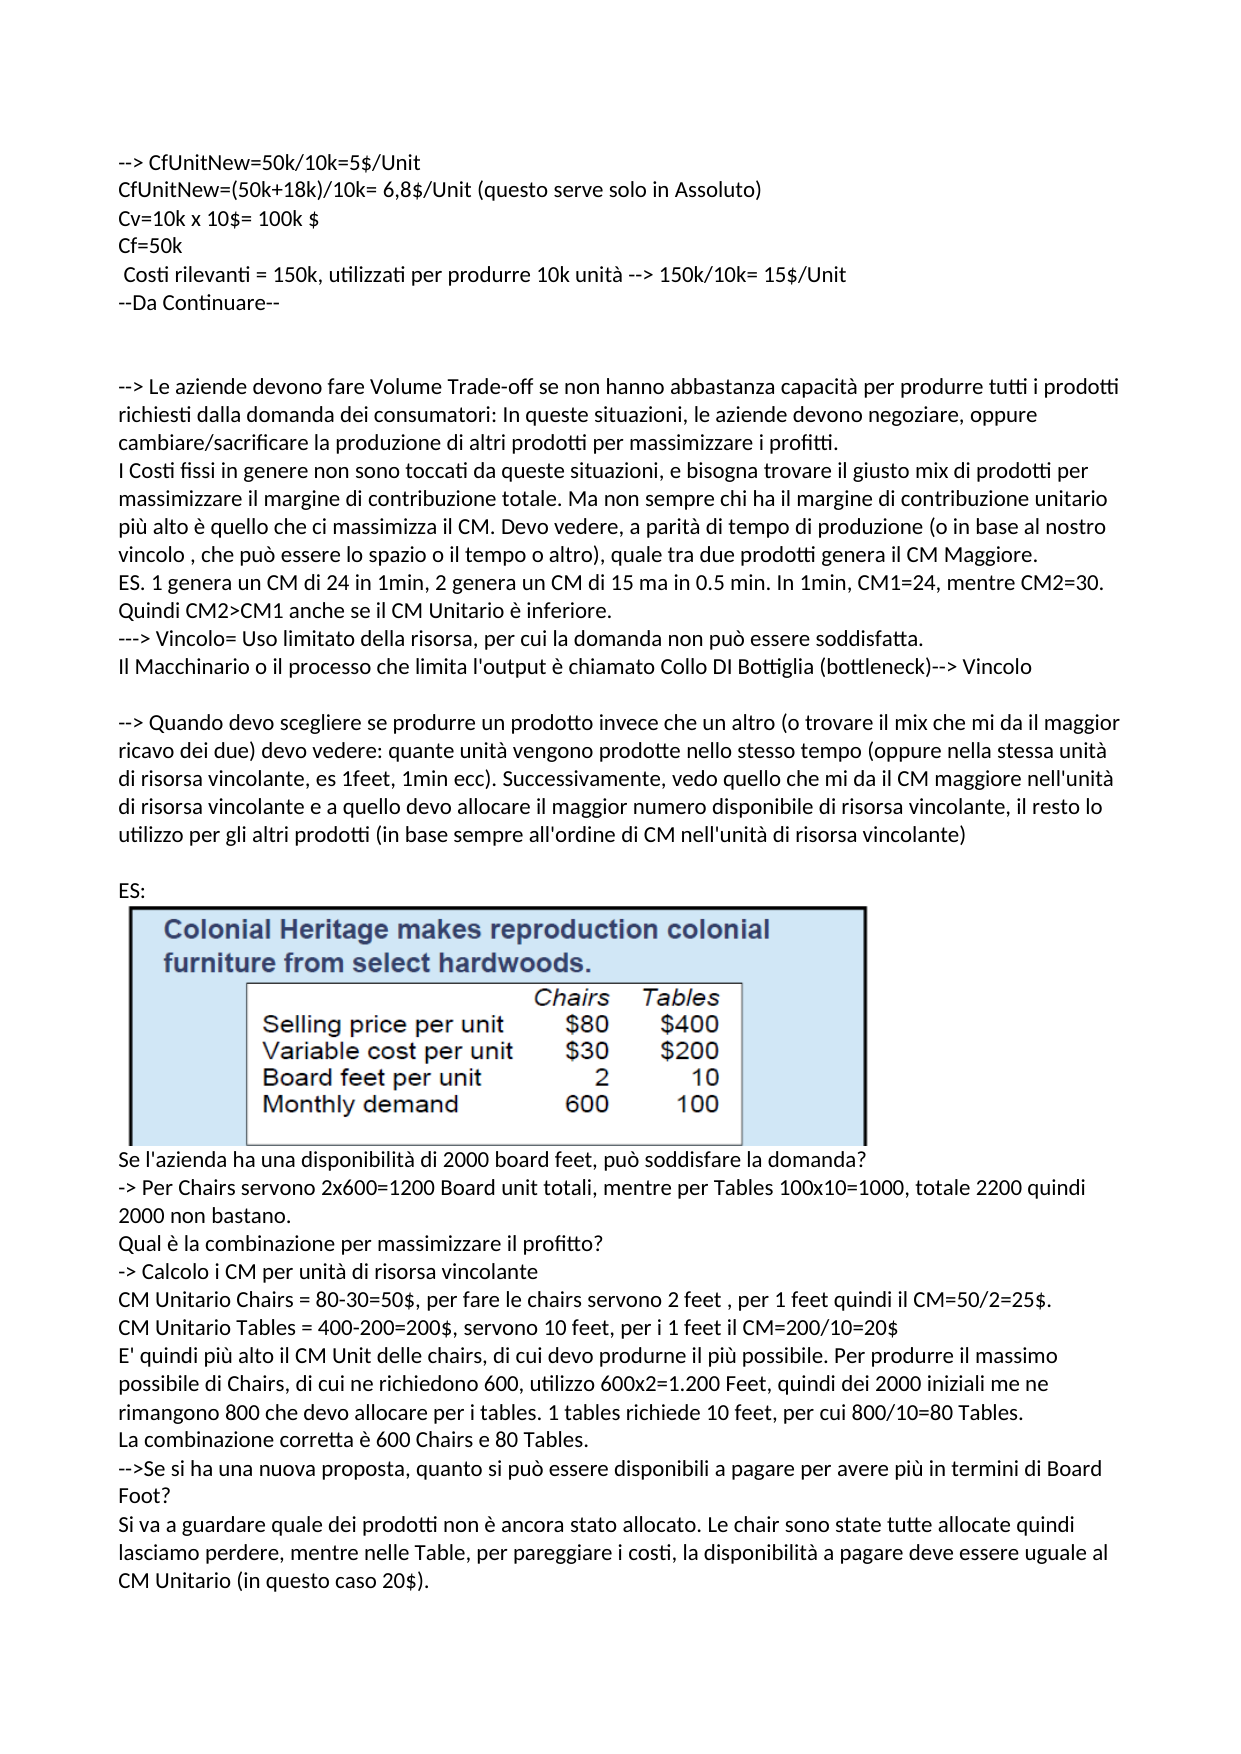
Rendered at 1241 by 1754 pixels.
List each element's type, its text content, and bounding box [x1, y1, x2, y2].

text La combinazione corretta è 600 Chairs e 80 Tables. [118, 1426, 1122, 1454]
text Il Macchinario o il processo che limita l'output è chiamato Collo DI Bottiglia (bottleneck)--> Vincolo [118, 652, 1122, 680]
text Cf=50k [118, 232, 1122, 260]
text -> Calcolo i CM per unità di risorsa vincolante [118, 1257, 1122, 1286]
text E' quindi più alto il CM Unit delle chairs, di cui devo produrne il più possibile. Per produrre il massimo possibile di Chairs, di cui ne richiedono 600, utilizzo 600x2=1.200 Feet, quindi dei 2000 iniziali me ne rimangono 800 che devo allocare per i tables. 1 tables richiede 10 feet, per cui 800/10=80 Tables. [118, 1342, 1122, 1426]
text Cv=10k x 10$= 100k $ [118, 204, 1122, 232]
text ---> Vincolo= Uso limitato della risorsa, per cui la domanda non può essere soddisfatta. [118, 624, 1122, 652]
text ES: [118, 876, 1122, 904]
text --> CfUnitNew=50k/10k=5$/Unit [118, 148, 1122, 176]
text -> Per Chairs servono 2x600=1200 Board unit totali, mentre per Tables 100x10=1000, totale 2200 quindi 2000 non bastano. [118, 1173, 1122, 1229]
text CM Unitario Chairs = 80-30=50$, per fare le chairs servono 2 feet , per 1 feet quindi il CM=50/2=25$. [118, 1286, 1122, 1313]
text Se l'azienda ha una disponibilità di 2000 board feet, può soddisfare la domanda? [118, 1145, 1122, 1173]
text Costi rilevanti = 150k, utilizzati per produrre 10k unità --> 150k/10k= 15$/Unit [118, 260, 1122, 288]
text --Da Continuare-- [118, 288, 1122, 316]
text --> Le aziende devono fare Volume Trade-off se non hanno abbastanza capacità per produrre tutti i prodotti richiesti dalla domanda dei consumatori: In queste situazioni, le aziende devono negoziare, oppure cambiare/sacrificare la produzione di altri prodotti per massimizzare i profitti. [118, 372, 1122, 456]
text Qual è la combinazione per massimizzare il profitto? [118, 1229, 1122, 1257]
text --> Quando devo scegliere se produrre un prodotto invece che un altro (o trovare il mix che mi da il maggior ricavo dei due) devo vedere: quante unità vengono prodotte nello stesso tempo (oppure nella stessa unità di risorsa vincolante, es 1feet, 1min ecc). Successivamente, vedo quello che mi da il CM maggiore nell'unità di risorsa vincolante e a quello devo allocare il maggior numero disponibile di risorsa vincolante, il resto lo utilizzo per gli altri prodotti (in base sempre all'ordine di CM nell'unità di risorsa vincolante) [118, 708, 1122, 848]
text Si va a guardare quale dei prodotti non è ancora stato allocato. Le chair sono state tutte allocate quindi lasciamo perdere, mentre nelle Table, per pareggiare i costi, la disponibilità a pagare deve essere uguale al CM Unitario (in questo caso 20$). [118, 1510, 1122, 1594]
text ES. 1 genera un CM di 24 in 1min, 2 genera un CM di 15 ma in 0.5 min. In 1min, CM1=24, mentre CM2=30. Quindi CM2>CM1 anche se il CM Unitario è inferiore. [118, 568, 1122, 624]
text CM Unitario Tables = 400-200=200$, servono 10 feet, per i 1 feet il CM=200/10=20$ [118, 1313, 1122, 1342]
text -->Se si ha una nuova proposta, quanto si può essere disponibili a pagare per avere più in termini di Board Foot? [118, 1454, 1122, 1510]
text I Costi fissi in genere non sono toccati da queste situazioni, e bisogna trovare il giusto mix di prodotti per massimizzare il margine di contribuzione totale. Ma non sempre chi ha il margine di contribuzione unitario più alto è quello che ci massimizza il CM. Devo vedere, a parità di tempo di produzione (o in base al nostro vincolo , che può essere lo spazio o il tempo o altro), quale tra due prodotti genera il CM Maggiore. [118, 456, 1122, 568]
text CfUnitNew=(50k+18k)/10k= 6,8$/Unit (questo serve solo in Assoluto) [118, 176, 1122, 204]
picture [118, 904, 869, 1146]
